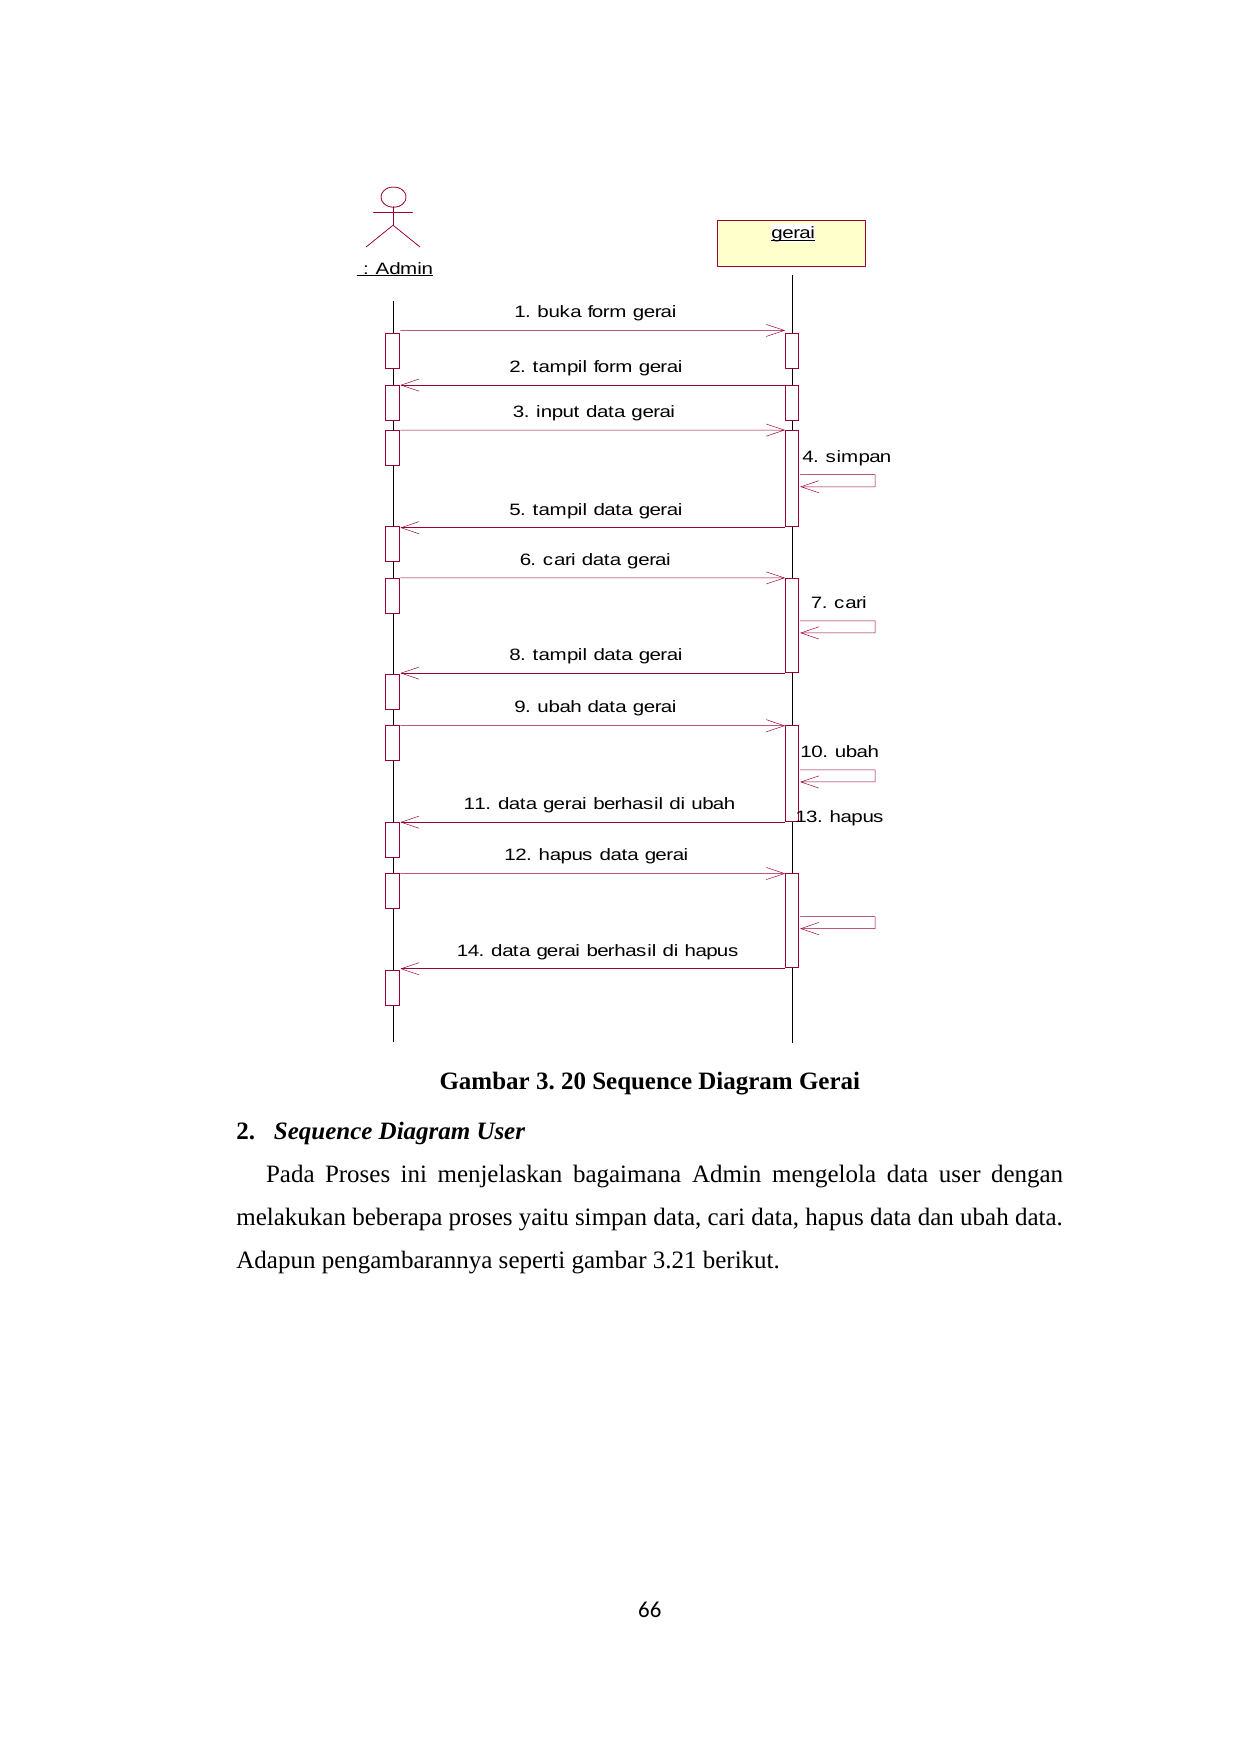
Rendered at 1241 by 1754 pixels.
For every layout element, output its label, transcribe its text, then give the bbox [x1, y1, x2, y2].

text Gambar 3. 20 Sequence Diagram Gerai [236, 1066, 1063, 1095]
text Pada Proses ini menjelaskan bagaimana Admin mengelola data user dengan melakukan beberapa proses yaitu simpan data, cari data, hapus data dan ubah data. Adapun pengambarannya seperti gambar 3.21 berikut. [236, 1159, 1063, 1274]
list Sequence Diagram User [236, 1116, 1063, 1144]
